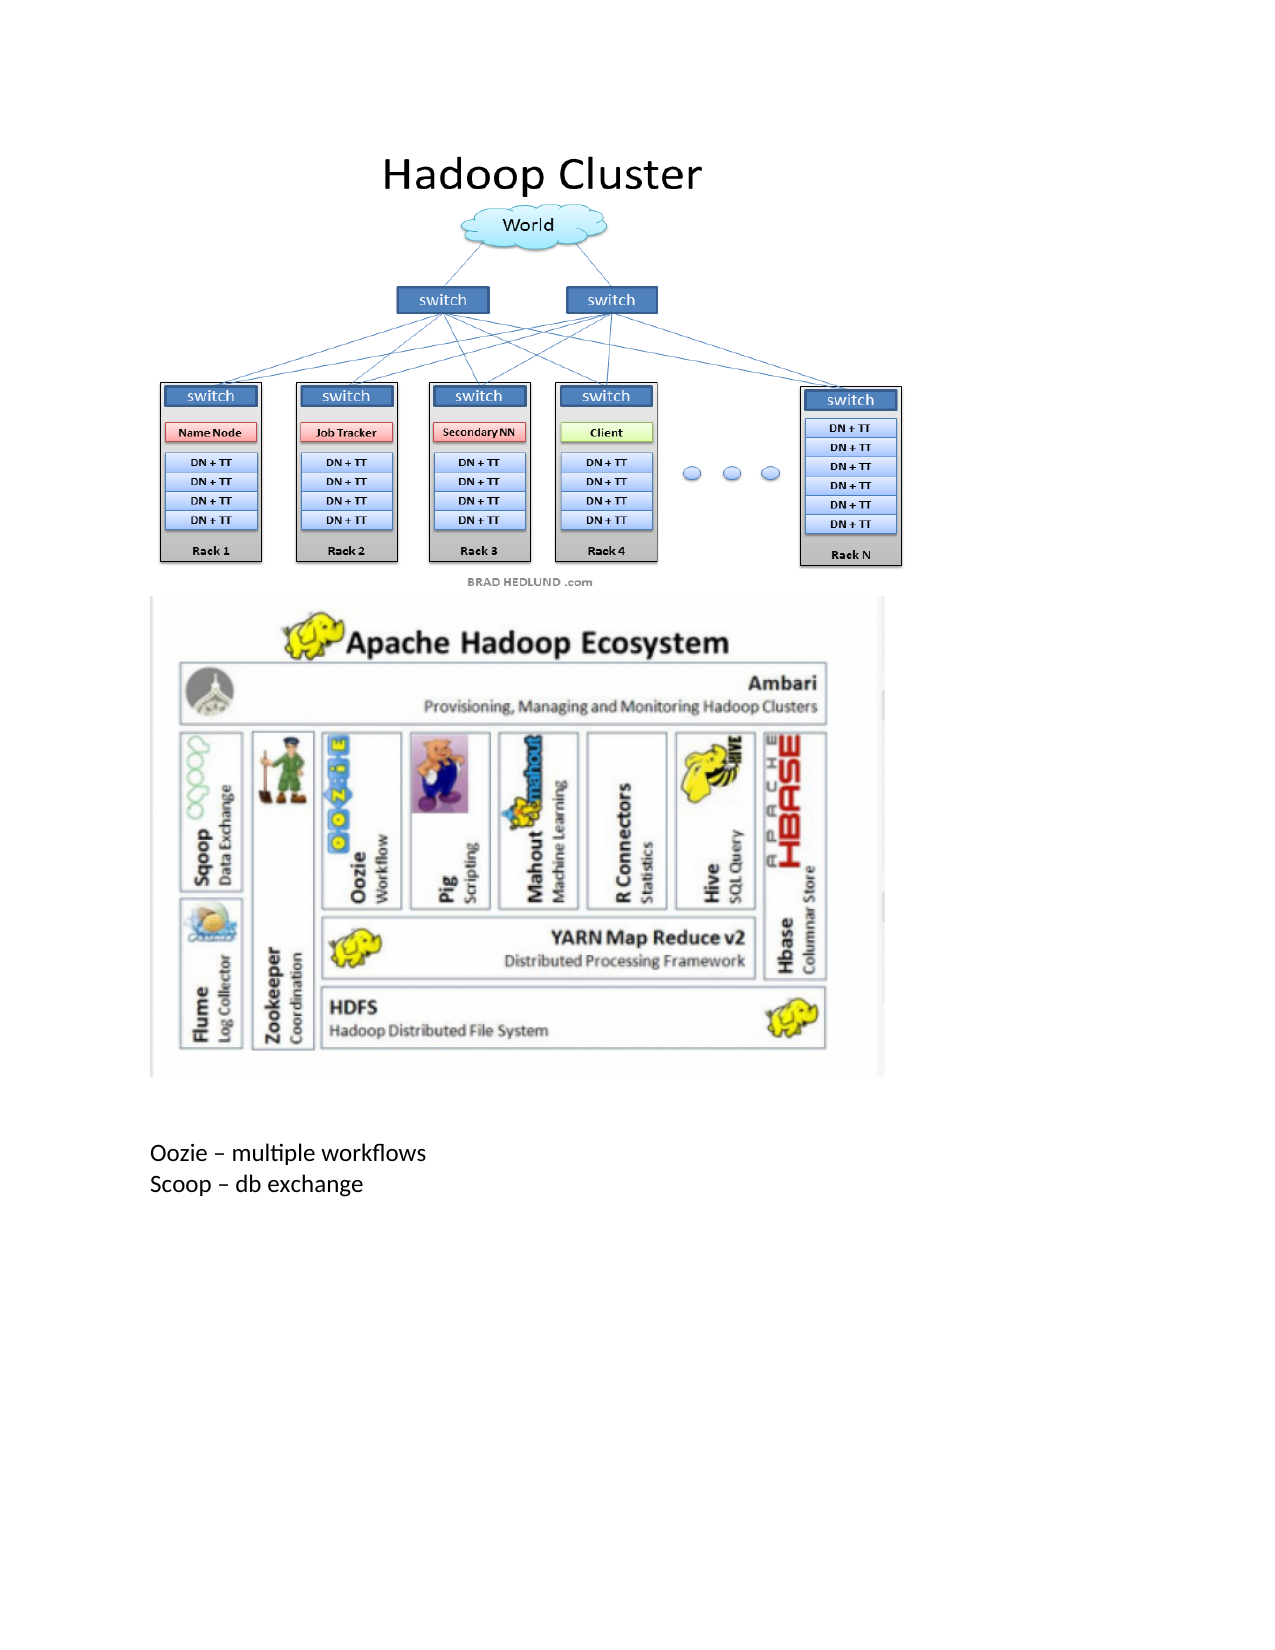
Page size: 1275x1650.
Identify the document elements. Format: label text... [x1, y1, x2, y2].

picture [150, 150, 911, 1077]
text Oozie – multiple workflows [150, 1137, 1125, 1168]
text Scoop – db exchange [150, 1168, 1125, 1198]
